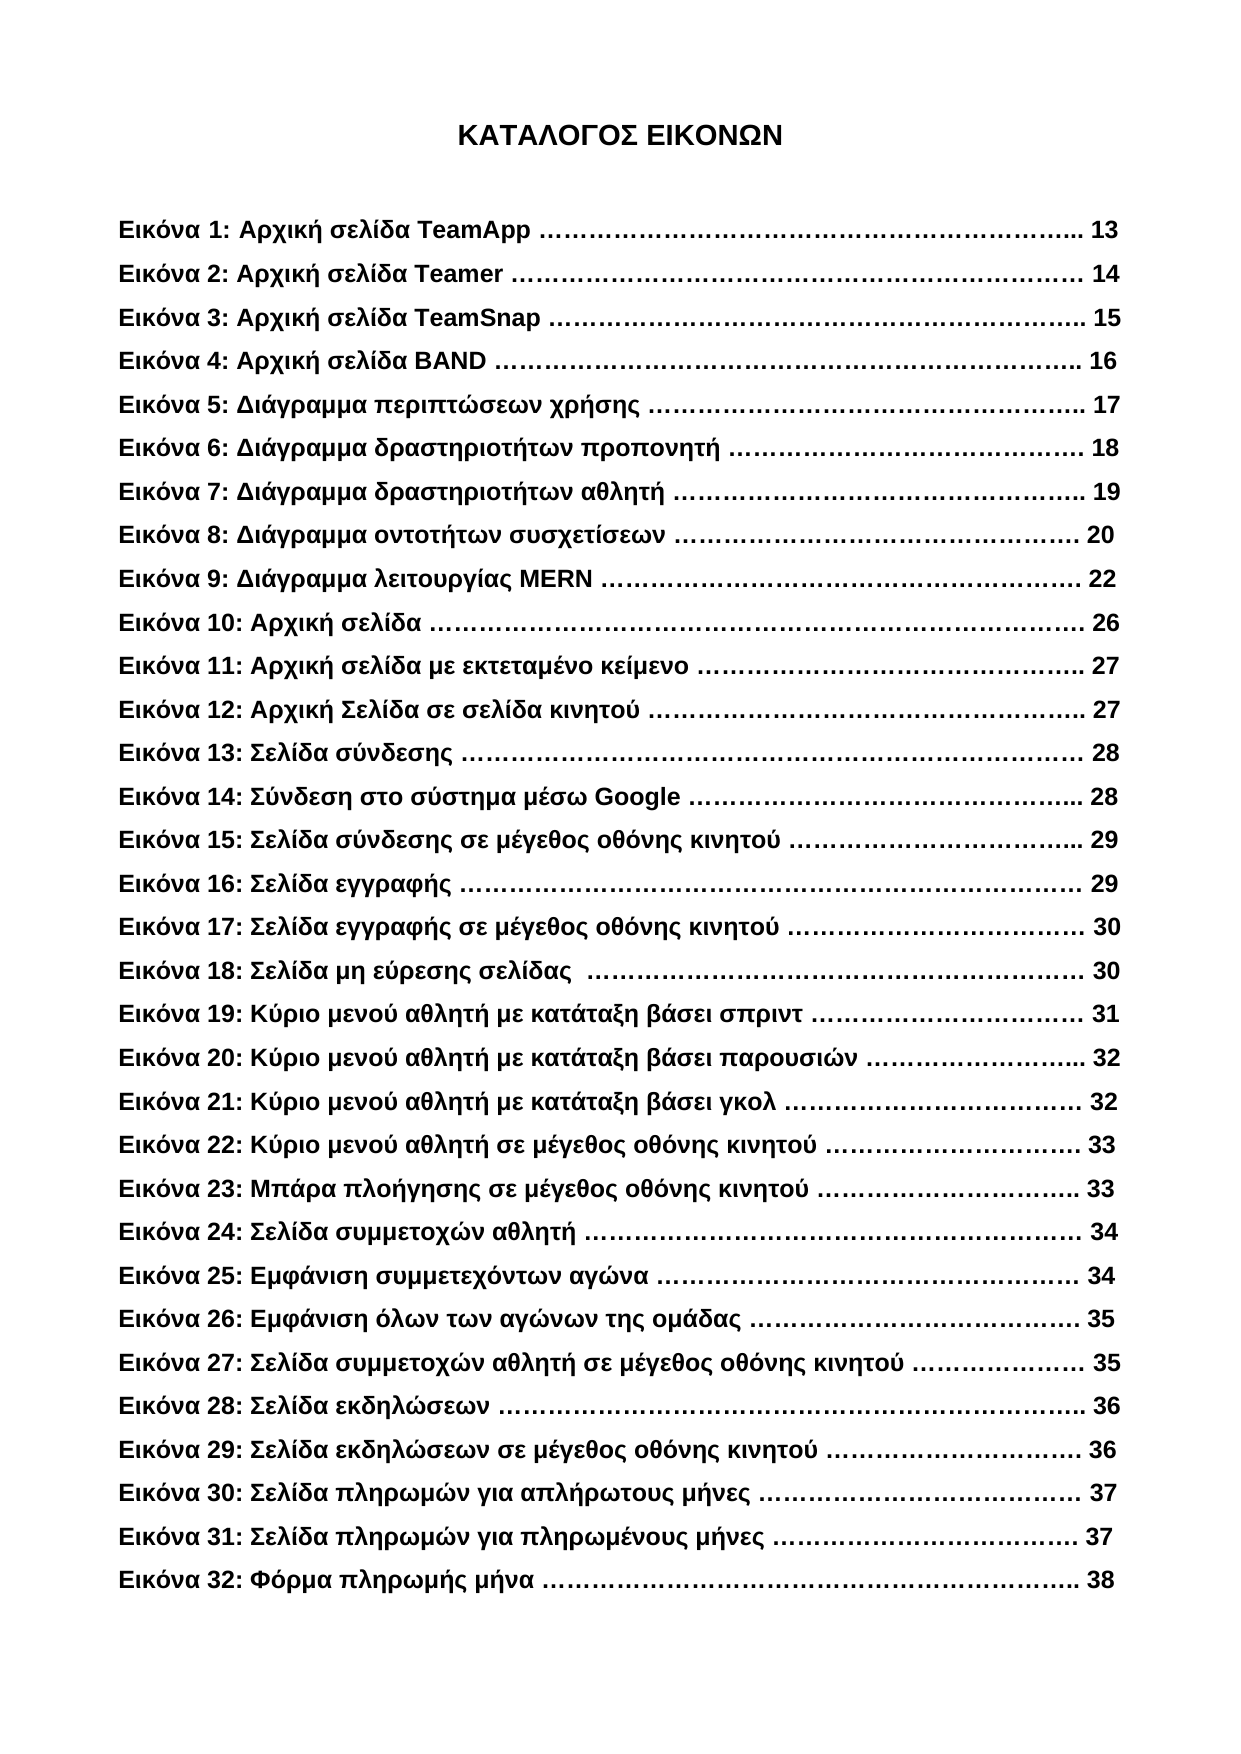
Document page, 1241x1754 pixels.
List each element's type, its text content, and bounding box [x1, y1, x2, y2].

text Εικόνα 8: Διάγραμμα οντοτήτων συσχετίσεων …………………………………………. 20 [118, 521, 1122, 549]
text Εικόνα 17: Σελίδα εγγραφής σε μέγεθος οθόνης κινητού ……………………………… 30 [118, 912, 1122, 941]
text Εικόνα 3: Αρχική σελίδα TeamSnap ……………………………………………………….. 15 [118, 303, 1122, 332]
text ΚΑΤΑΛΟΓΟΣ ΕΙΚΟΝΩΝ [118, 118, 1122, 152]
text Εικόνα 32: Φόρμα πληρωμής μήνα ……………………………………………………….. 38 [118, 1566, 1122, 1594]
text Εικόνα 16: Σελίδα εγγραφής ………………………………………………………………… 29 [118, 869, 1122, 898]
text Εικόνα 18: Σελίδα μη εύρεσης σελίδας …………………………………………………… 30 [118, 956, 1122, 985]
text Εικόνα 7: Διάγραμμα δραστηριοτήτων αθλητή ………………………………………….. 19 [118, 477, 1122, 506]
text Εικόνα 15: Σελίδα σύνδεσης σε μέγεθος οθόνης κινητού ……………………………... 29 [118, 825, 1122, 854]
text Εικόνα 26: Εμφάνιση όλων των αγώνων της ομάδας …………………………………. 35 [118, 1304, 1122, 1333]
text Εικόνα 21: Κύριο μενού αθλητή με κατάταξη βάσει γκολ ……………………………… 32 [118, 1087, 1122, 1115]
text Εικόνα 23: Μπάρα πλοήγησης σε μέγεθος οθόνης κινητού ………………………….. 33 [118, 1174, 1122, 1202]
text Εικόνα 31: Σελίδα πληρωμών για πληρωμένους μήνες ………………………………. 37 [118, 1522, 1122, 1551]
text Εικόνα 5: Διάγραμμα περιπτώσεων χρήσης …………………………………………….. 17 [118, 390, 1122, 419]
text Εικόνα 2: Αρχική σελίδα Teamer …………………………………………………………… 14 [118, 259, 1122, 288]
text Εικόνα 13: Σελίδα σύνδεσης ………………………………………………………………… 28 [118, 738, 1122, 767]
text Εικόνα 29: Σελίδα εκδηλώσεων σε μέγεθος οθόνης κινητού …………………………. 36 [118, 1435, 1122, 1464]
text Εικόνα 20: Κύριο μενού αθλητή με κατάταξη βάσει παρουσιών ……………………... 32 [118, 1043, 1122, 1072]
text Εικόνα 22: Κύριο μενού αθλητή σε μέγεθος οθόνης κινητού …………………………. 33 [118, 1130, 1122, 1159]
text Εικόνα 1: Αρχική σελίδα TeamApp ………………………………………………………... 13 [118, 215, 1122, 244]
text Εικόνα 19: Κύριο μενού αθλητή με κατάταξη βάσει σπριντ …………………………… 31 [118, 999, 1122, 1028]
text Εικόνα 30: Σελίδα πληρωμών για απλήρωτους μήνες ………………………………… 37 [118, 1478, 1122, 1507]
text Εικόνα 25: Εμφάνιση συμμετεχόντων αγώνα …………………………………………… 34 [118, 1261, 1122, 1289]
text Εικόνα 27: Σελίδα συμμετοχών αθλητή σε μέγεθος οθόνης κινητού ………………… 35 [118, 1348, 1122, 1377]
text Εικόνα 14: Σύνδεση στο σύστημα μέσω Google ………………………………………... 28 [118, 782, 1122, 811]
text Εικόνα 24: Σελίδα συμμετοχών αθλητή …………………………………………………… 34 [118, 1217, 1122, 1246]
text Εικόνα 10: Αρχική σελίδα ……………………………………………………………………. 26 [118, 608, 1122, 636]
text Εικόνα 12: Αρχική Σελίδα σε σελίδα κινητού …………………………………………….. 27 [118, 695, 1122, 723]
text Εικόνα 6: Διάγραμμα δραστηριοτήτων προπονητή ……………………………………. 18 [118, 433, 1122, 462]
text Εικόνα 9: Διάγραμμα λειτουργίας MERN …………………………………………………. 22 [118, 564, 1122, 593]
text Εικόνα 28: Σελίδα εκδηλώσεων …………………………………………………………….. 36 [118, 1391, 1122, 1420]
text Εικόνα 4: Αρχική σελίδα BAND …………………………………………………………….. 16 [118, 346, 1122, 375]
text Εικόνα 11: Αρχική σελίδα με εκτεταμένο κείμενο ……………………………………….. 27 [118, 651, 1122, 680]
